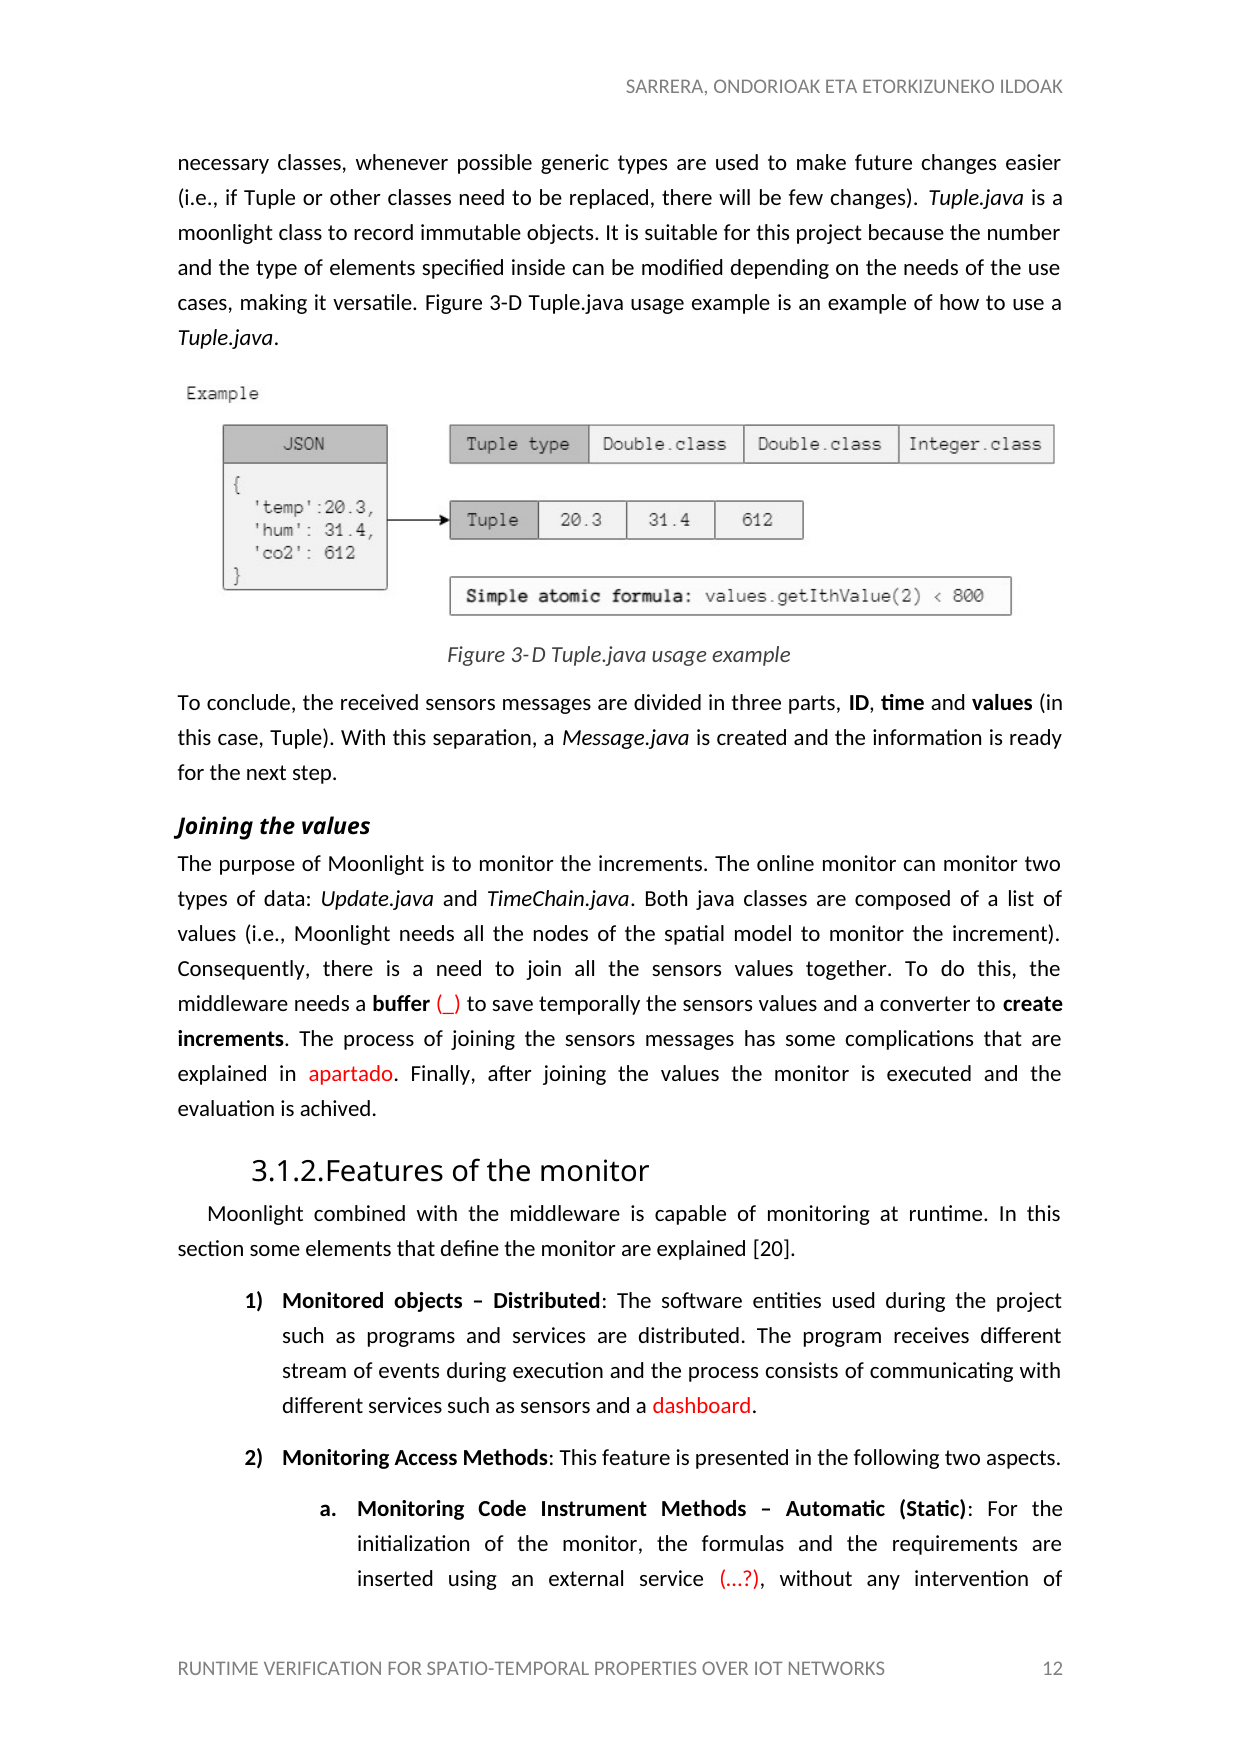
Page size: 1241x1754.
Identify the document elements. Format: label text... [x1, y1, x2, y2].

list Monitoring Access Methods: This feature is presented in the following two aspects. [244, 1443, 1063, 1471]
text To conclude, the received sensors messages are divided in three parts, ID, time and values (in this case, Tuple). With this separation, a Message.java is created and the information is ready for the next step. [177, 688, 1063, 786]
subtitle Features of the monitor [251, 1150, 1063, 1189]
text Figure 3-B Tuple.java usage example [177, 640, 1063, 668]
subtitle Joining the values [177, 810, 1063, 841]
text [177, 148, 1063, 351]
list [319, 1494, 1063, 1592]
text The purpose of Moonlight is to monitor the increments. The online monitor can monitor two types of data: Update.java and TimeChain.java. Both java classes are composed of a list of values (i.e., Moonlight needs all the nodes of the spatial model to monitor the increment). Consequently, there is a need to join all the sensors values together. To do this, the middleware needs a buffer (_) to save temporally the sensors values and a converter to create increments. The process of joining the sensors messages has some complications that are explained in apartado. Finally, after joining the values the monitor is executed and the evaluation is achived. [177, 849, 1063, 1122]
picture [185, 374, 1055, 617]
text Moonlight combined with the middleware is capable of monitoring at runtime. In this section some elements that define the monitor are explained. [177, 1199, 1063, 1262]
list Monitored objects – Distributed: The software entities used during the project such as programs and services are distributed. The program receives different stream of events during execution and the process consists of communicating with different services such as sensors and a dashboard. [244, 1286, 1063, 1419]
